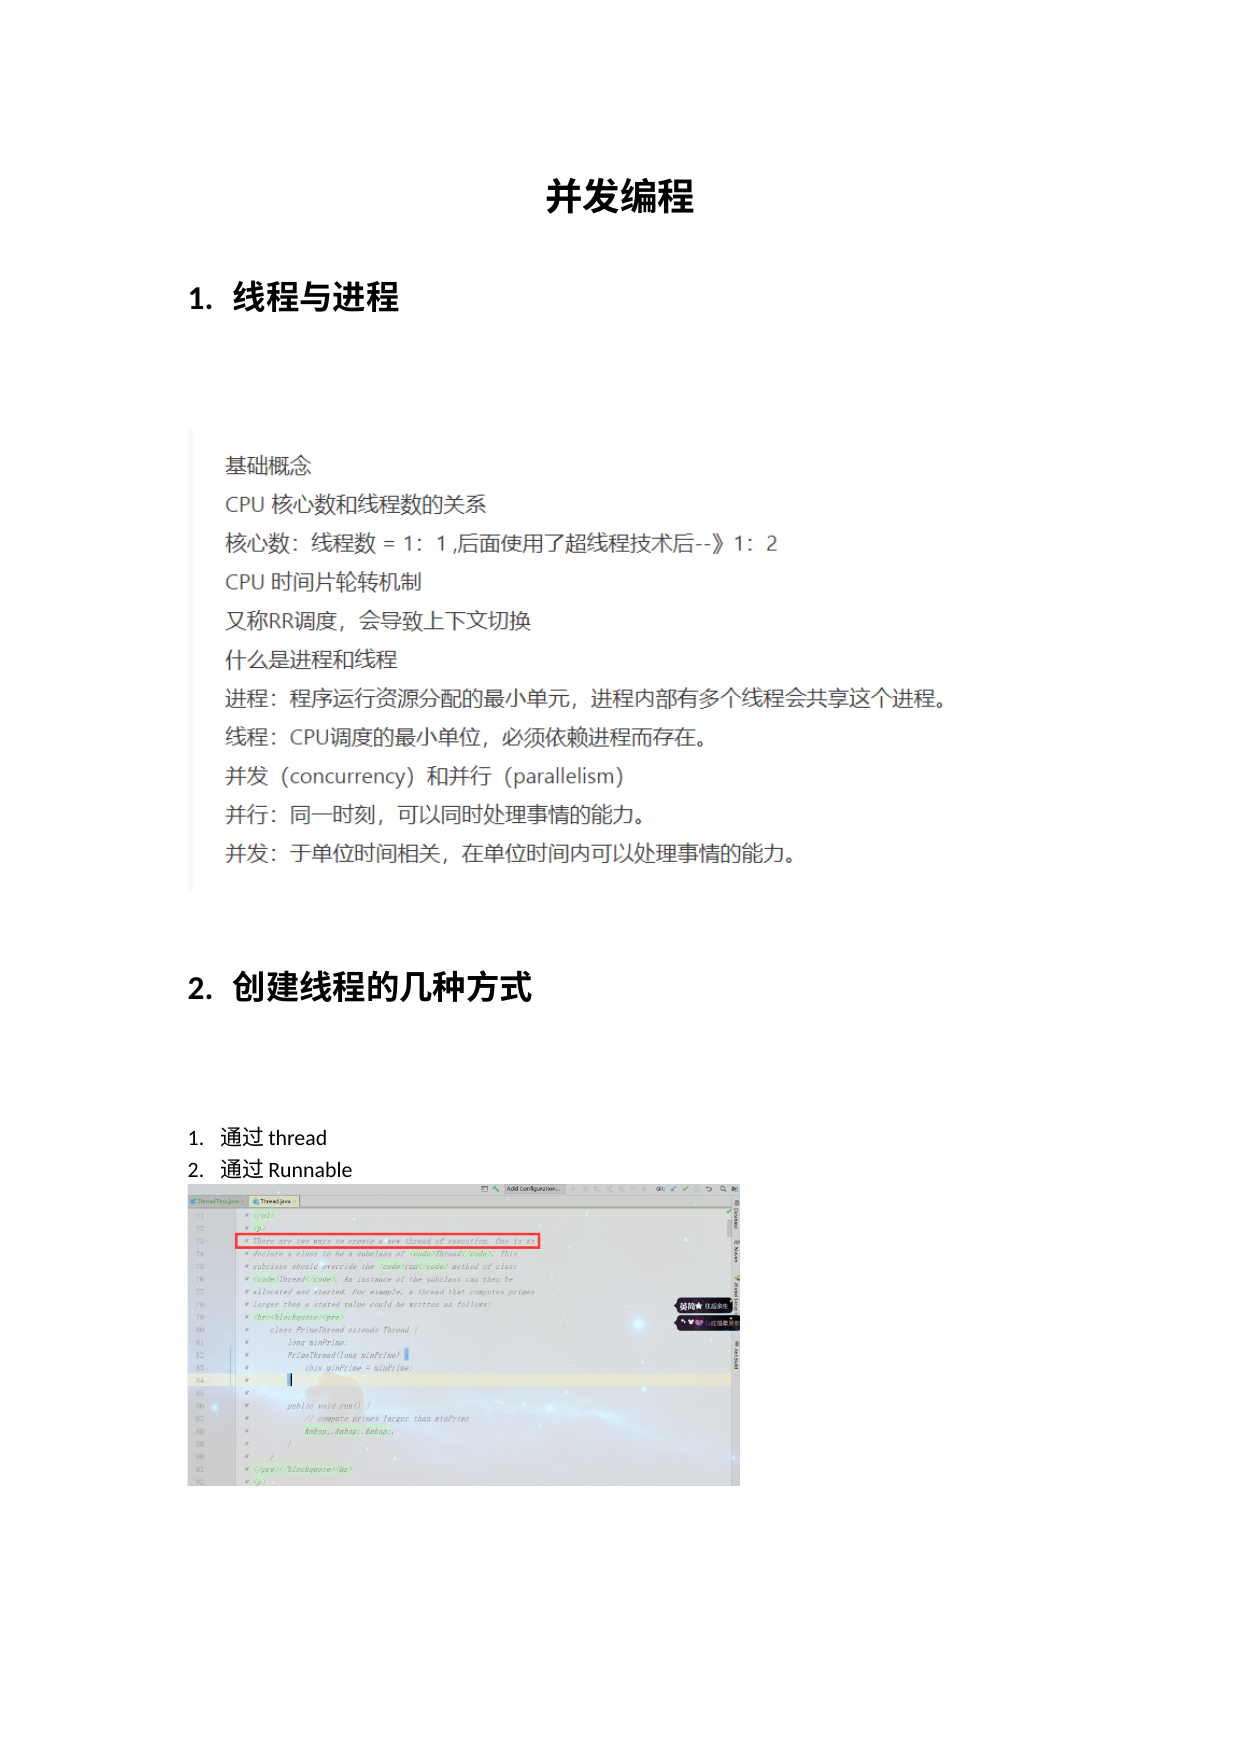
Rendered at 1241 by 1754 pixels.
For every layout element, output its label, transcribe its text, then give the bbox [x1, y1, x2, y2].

text 并发编程 [187, 162, 1053, 227]
picture [187, 1184, 740, 1486]
list 通过Runnable [187, 1152, 1053, 1184]
list 通过thread [187, 1119, 1053, 1152]
subtitle 线程与进程 [187, 262, 1053, 327]
subtitle 创建线程的几种方式 [187, 952, 1053, 1017]
picture [187, 429, 1052, 891]
